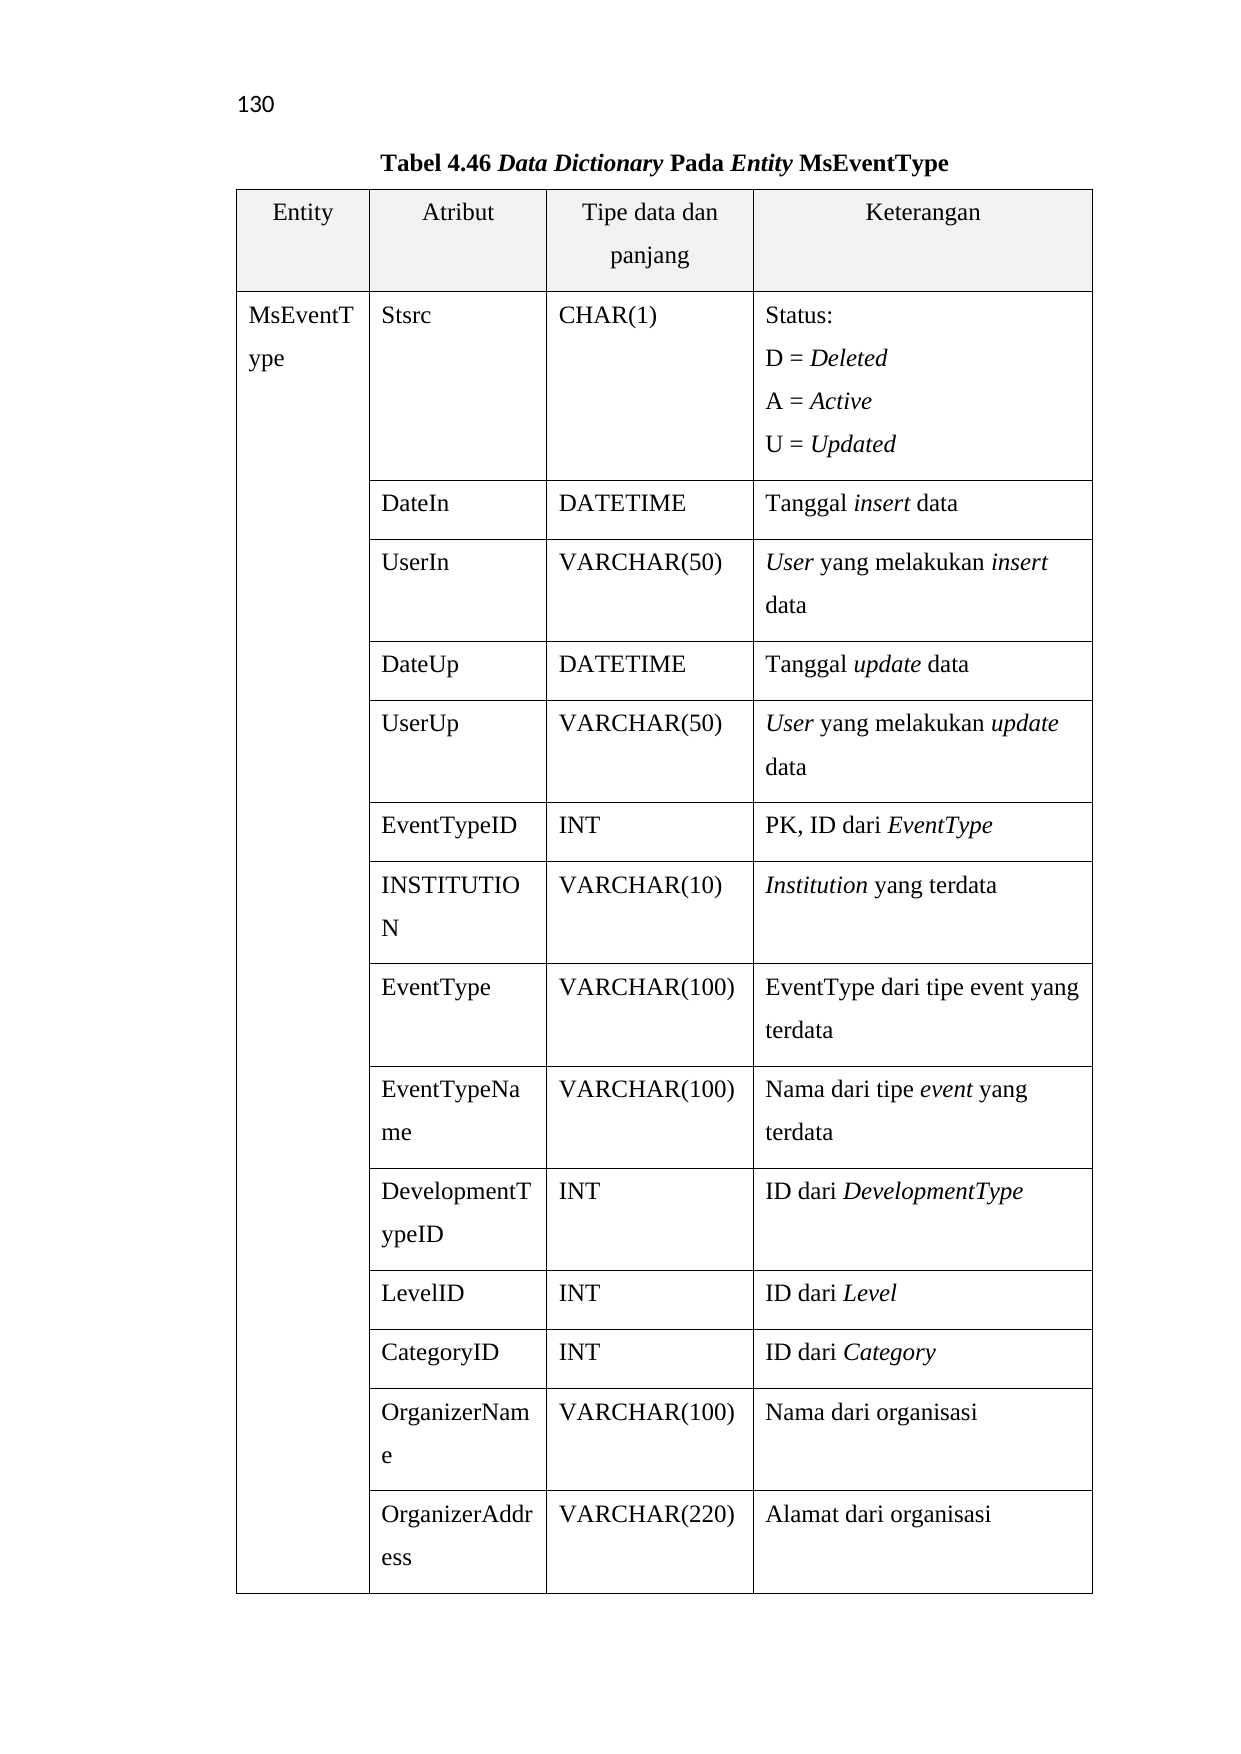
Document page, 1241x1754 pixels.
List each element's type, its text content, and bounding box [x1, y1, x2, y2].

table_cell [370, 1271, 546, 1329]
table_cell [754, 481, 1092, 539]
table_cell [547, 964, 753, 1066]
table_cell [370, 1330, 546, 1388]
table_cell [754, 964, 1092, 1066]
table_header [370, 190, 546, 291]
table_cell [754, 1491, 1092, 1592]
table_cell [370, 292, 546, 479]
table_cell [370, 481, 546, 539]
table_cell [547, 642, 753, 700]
text Tabel 4.46 Data Dictionary Pada Entity MsEventType [236, 148, 1092, 176]
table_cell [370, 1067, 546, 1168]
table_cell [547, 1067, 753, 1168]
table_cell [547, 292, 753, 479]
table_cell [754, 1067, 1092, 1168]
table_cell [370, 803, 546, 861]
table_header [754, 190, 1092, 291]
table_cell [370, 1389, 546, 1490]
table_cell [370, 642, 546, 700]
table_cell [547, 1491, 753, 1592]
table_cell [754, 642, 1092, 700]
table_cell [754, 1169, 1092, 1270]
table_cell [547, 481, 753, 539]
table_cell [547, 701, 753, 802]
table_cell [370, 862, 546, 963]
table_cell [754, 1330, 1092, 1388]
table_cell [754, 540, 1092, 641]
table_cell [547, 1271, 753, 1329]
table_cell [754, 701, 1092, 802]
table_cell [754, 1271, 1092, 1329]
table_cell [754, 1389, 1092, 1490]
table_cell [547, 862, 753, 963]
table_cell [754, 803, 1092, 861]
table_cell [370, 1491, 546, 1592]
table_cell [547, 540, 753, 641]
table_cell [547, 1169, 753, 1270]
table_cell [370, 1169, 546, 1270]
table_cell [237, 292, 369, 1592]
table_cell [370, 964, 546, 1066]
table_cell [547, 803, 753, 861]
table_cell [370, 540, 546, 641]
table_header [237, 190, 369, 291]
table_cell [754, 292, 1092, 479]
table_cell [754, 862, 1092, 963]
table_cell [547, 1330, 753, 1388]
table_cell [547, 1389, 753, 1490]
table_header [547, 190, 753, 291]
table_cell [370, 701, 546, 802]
